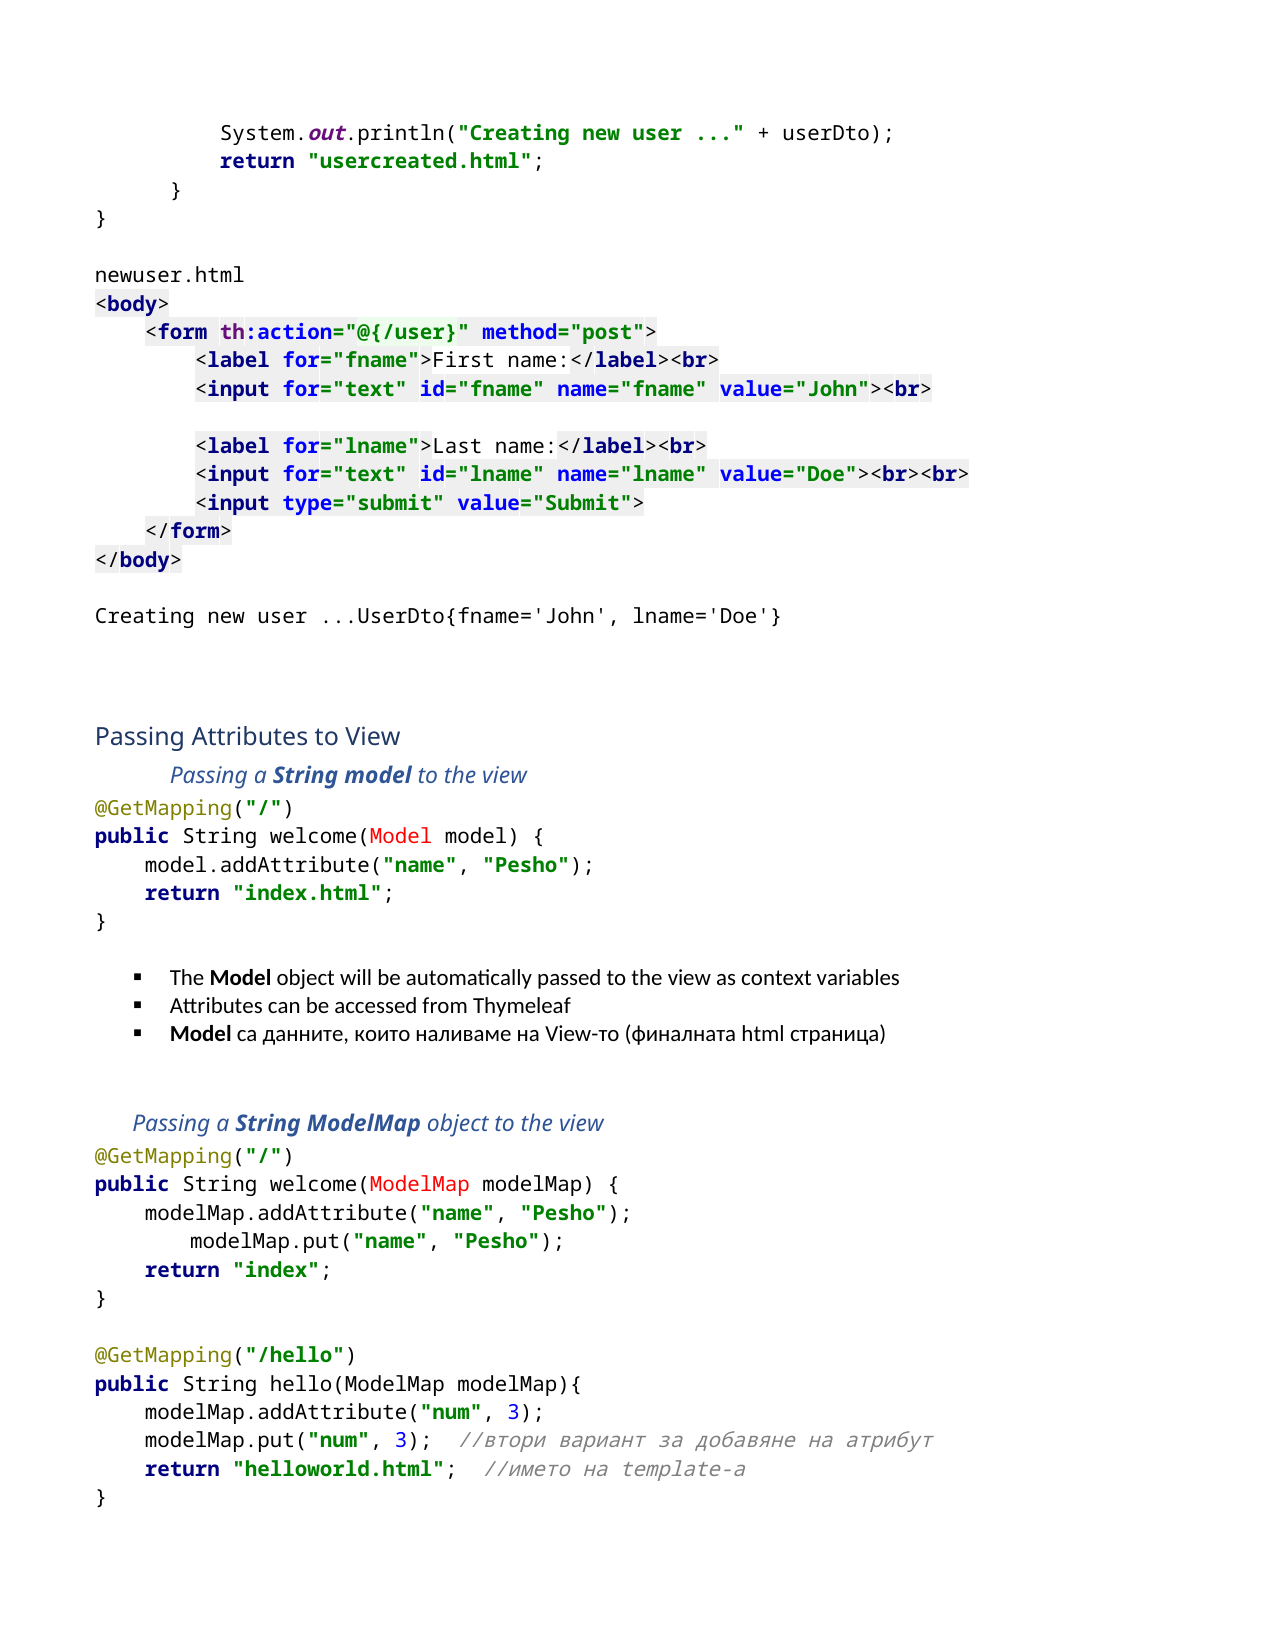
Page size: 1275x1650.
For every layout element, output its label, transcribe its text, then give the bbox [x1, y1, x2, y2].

text } [94, 203, 1198, 232]
list Model са данните, които наливаме на View-то (финалната html страница) [132, 1019, 1198, 1047]
list Attributes can be accessed from Thymeleaf [132, 991, 1198, 1019]
text @GetMapping("/hello") public String hello(ModelMap modelMap){ modelMap.addAttribute("num", 3); modelMap.put("num", 3); //втори вариант за добавяне на атрибут return "helloworld.html"; //името на template-а } [94, 1340, 1198, 1511]
text newuser.html [94, 260, 1198, 289]
text @GetMapping("/") public String welcome(ModelMap modelMap) { modelMap.addAttribute("name", "Pesho"); [94, 1141, 1198, 1226]
subtitle Passing a String model to the view [94, 759, 1198, 790]
text @GetMapping("/") public String welcome(Model model) { model.addAttribute("name", "Pesho"); return "index.html"; } [94, 793, 1198, 935]
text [169, 118, 1198, 203]
text Creating new user ...UserDto{fname='John', lname='Doe'} [94, 602, 1198, 630]
subtitle Passing Attributes to View [94, 718, 1198, 752]
subtitle Passing a String ModelMap object to the view [94, 1107, 1198, 1139]
list The Model object will be automatically passed to the view as context variables [132, 963, 1198, 991]
text modelMap.put("name", "Pesho"); return "index"; } [94, 1226, 1198, 1312]
text <body> <form th:action="@{/user}" method="post"> <label for="fname">First name:</label><br> <input for="text" id="fname" name="fname" value="John"><br> <label for="lname">Last name:</label><br> <input for="text" id="lname" name="lname" value="Doe"><br><br> <input type="submit" value="Submit"> </form> </body> [94, 289, 1198, 573]
